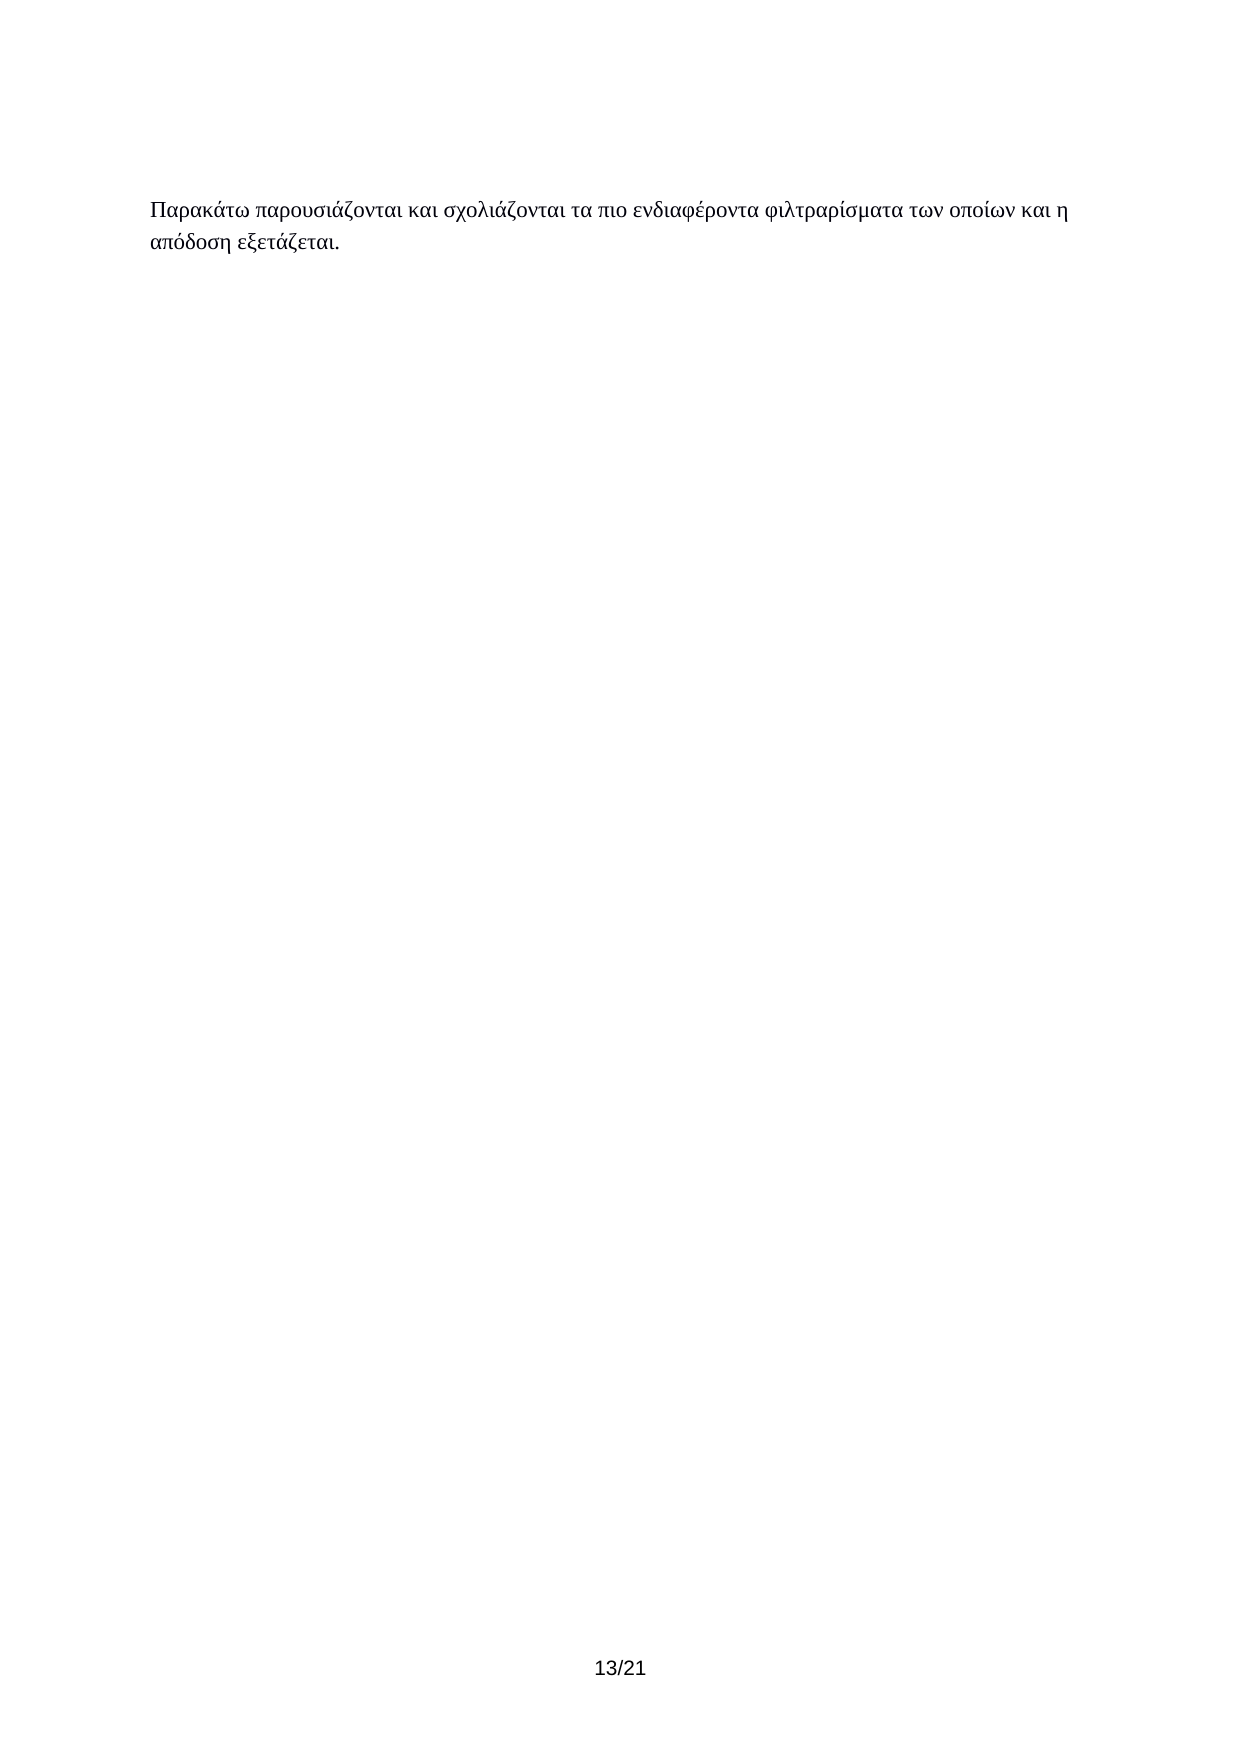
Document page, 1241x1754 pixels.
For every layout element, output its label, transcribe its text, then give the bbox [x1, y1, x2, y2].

text Παρακάτω παρουσιάζονται και σχολιάζονται τα πιο ενδιαφέροντα φιλτραρίσματα των οποίων και η απόδοση εξετάζεται. [150, 196, 1090, 254]
